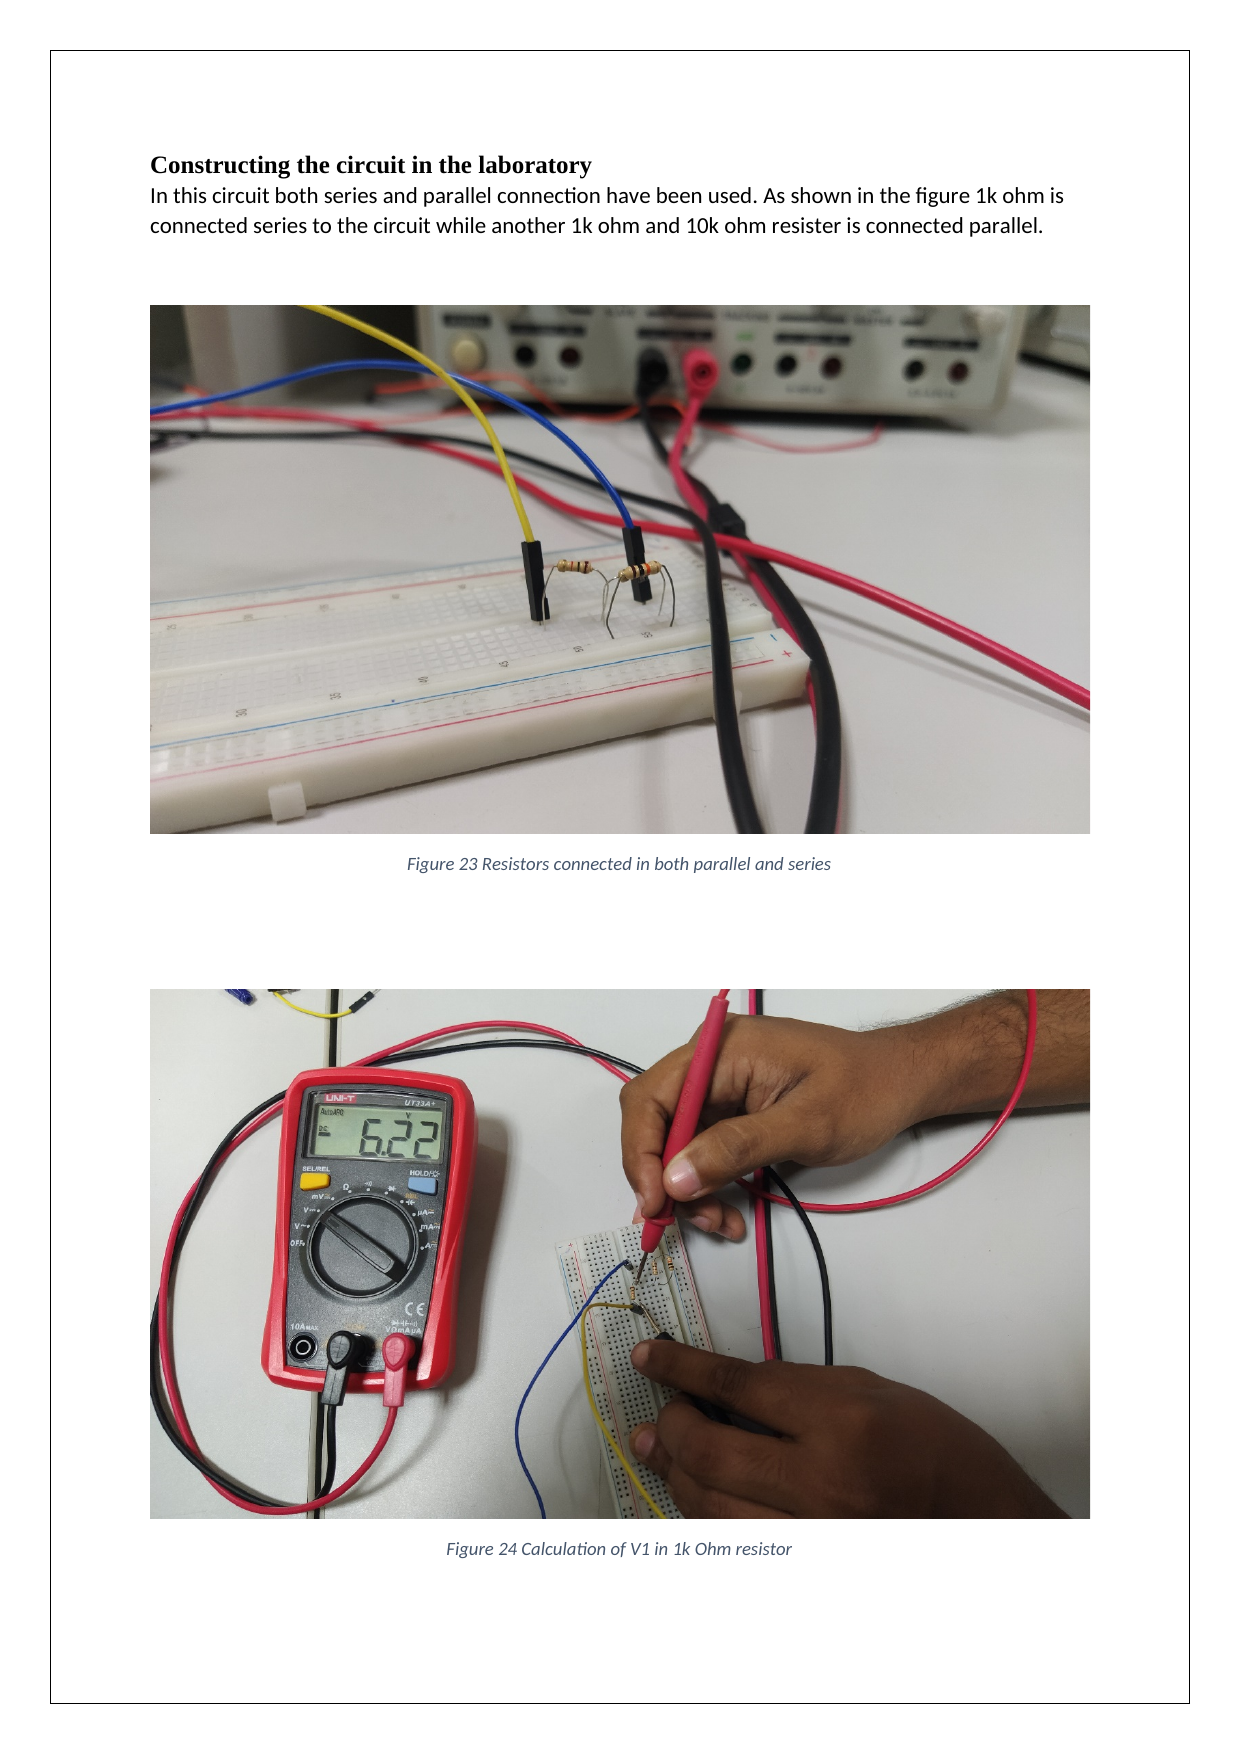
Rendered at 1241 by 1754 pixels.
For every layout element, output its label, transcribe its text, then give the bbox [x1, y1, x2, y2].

picture [150, 989, 1091, 1519]
text Figure 24 Calculation of V1 in 1k Ohm resistor [150, 1537, 1090, 1560]
picture [150, 305, 1091, 834]
text In this circuit both series and parallel connection have been used. As shown in the figure 1k ohm is connected series to the circuit while another 1k ohm and 10k ohm resister is connected parallel. [150, 181, 1090, 239]
text Figure 23 Resistors connected in both parallel and series [150, 852, 1090, 875]
subtitle Constructing the circuit in the laboratory [150, 150, 1090, 179]
